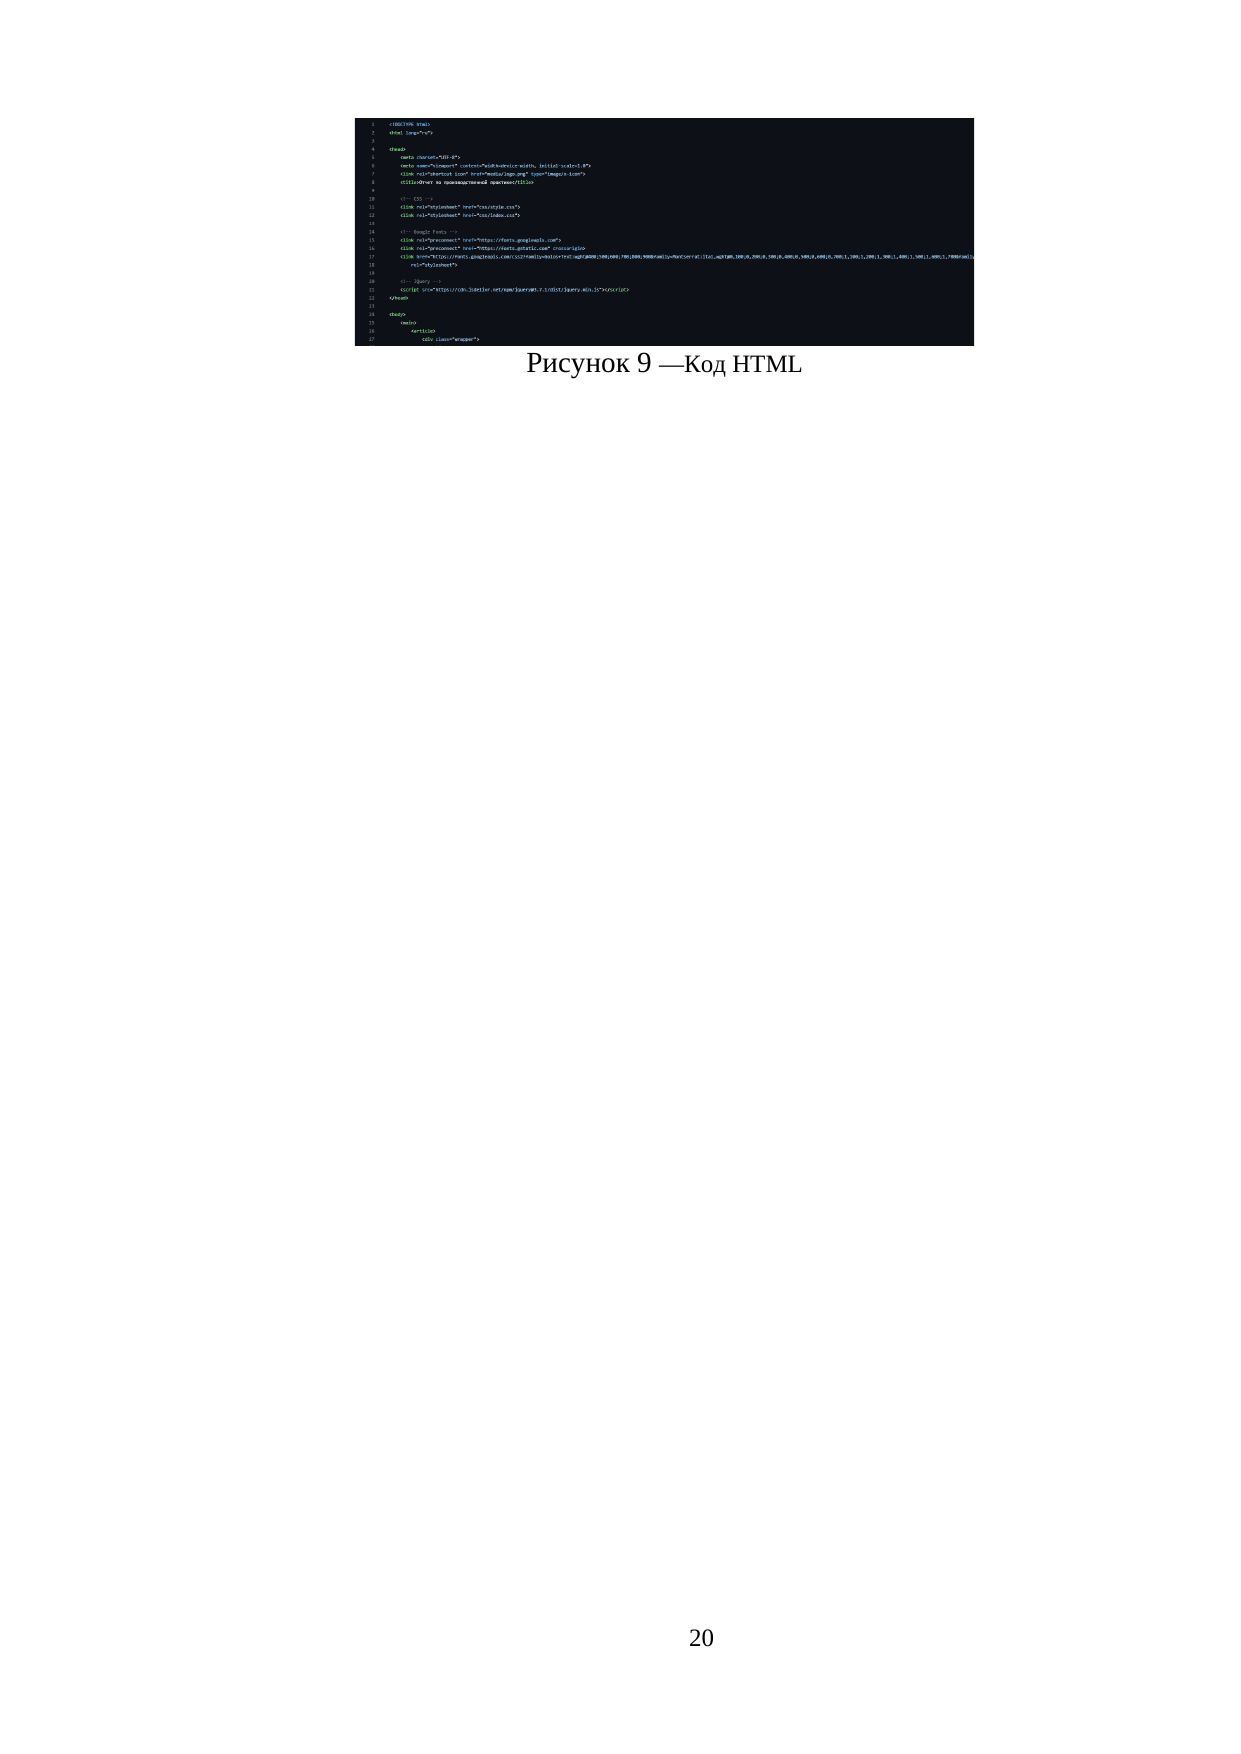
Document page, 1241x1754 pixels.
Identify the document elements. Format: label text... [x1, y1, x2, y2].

picture [354, 118, 975, 346]
text Рисунок 9 —Код HTML [177, 345, 1152, 379]
